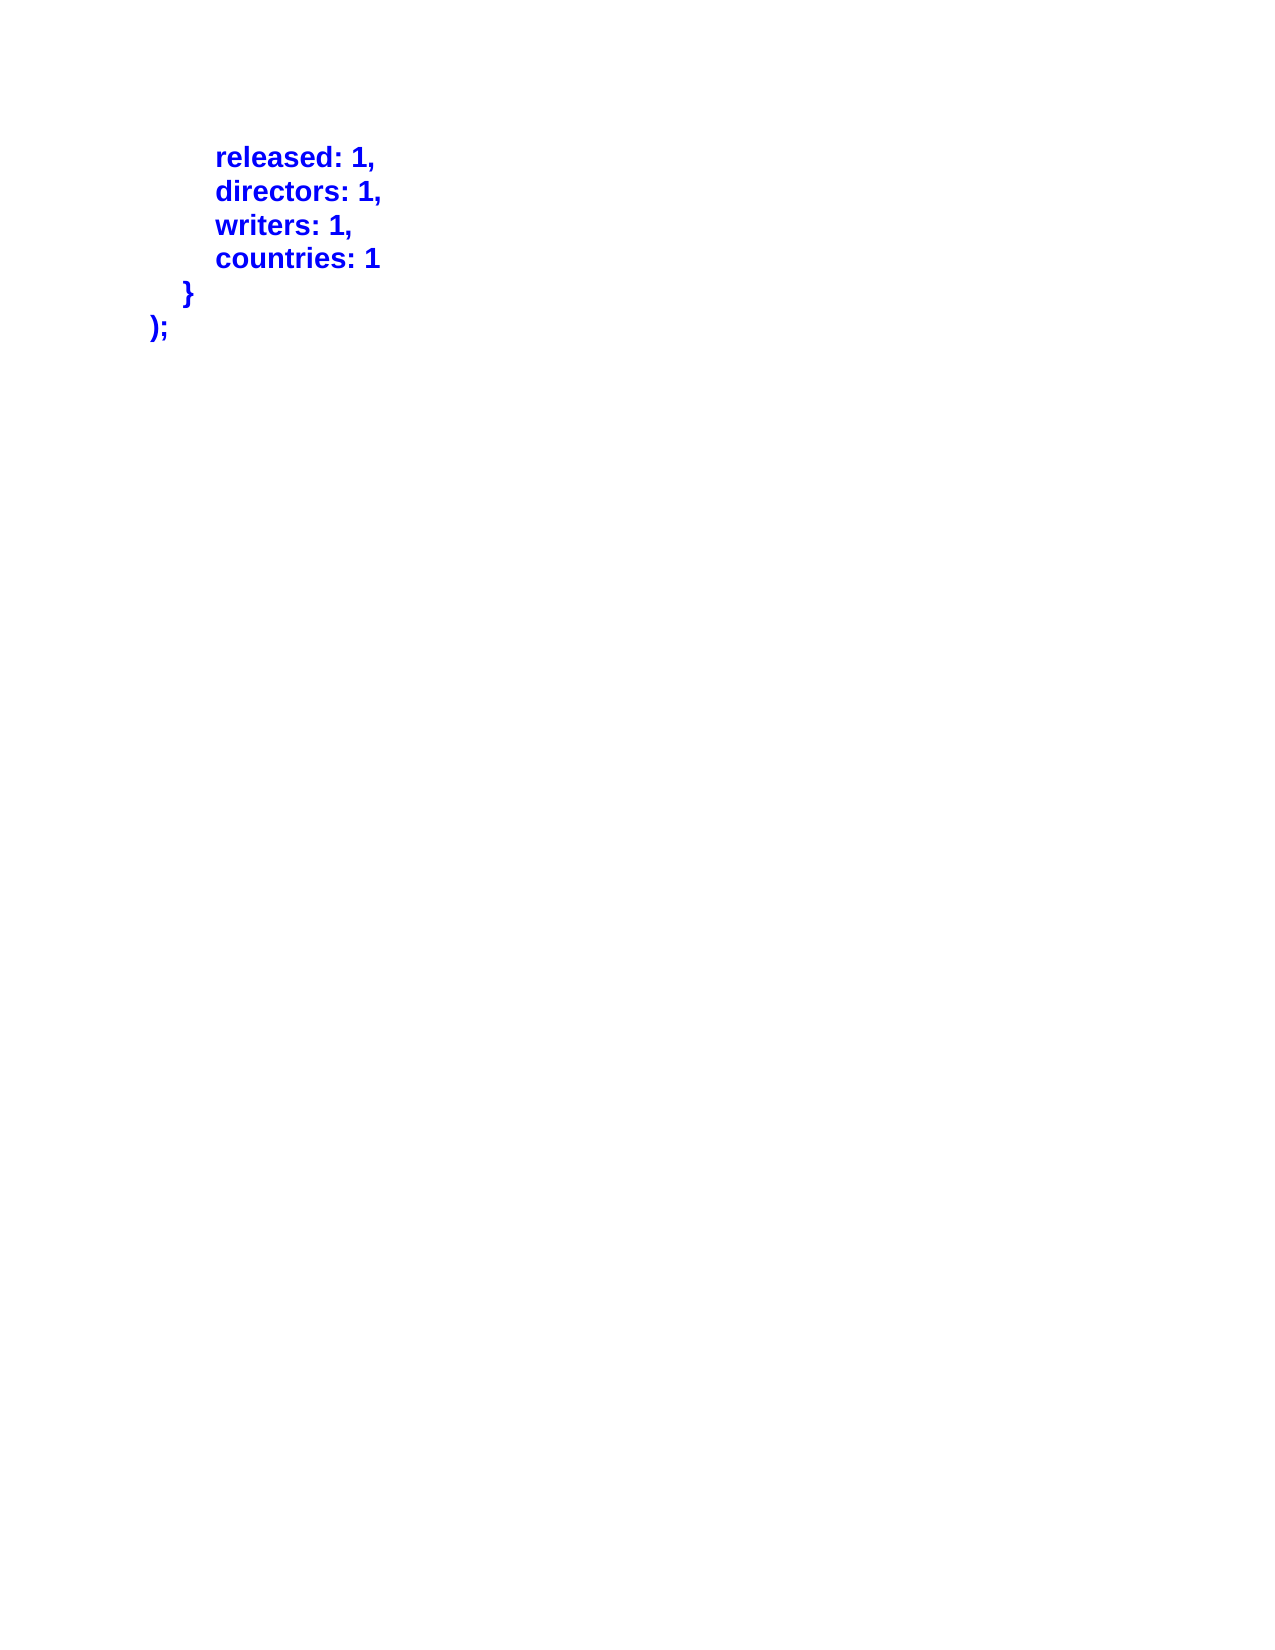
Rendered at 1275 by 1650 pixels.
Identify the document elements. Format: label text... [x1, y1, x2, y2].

text writers: 1, [215, 208, 1225, 241]
text ); [150, 309, 1225, 342]
text released: 1, [215, 141, 1225, 174]
text directors: 1, [215, 174, 1225, 208]
text countries: 1 [215, 242, 1225, 275]
text } [182, 275, 1225, 309]
